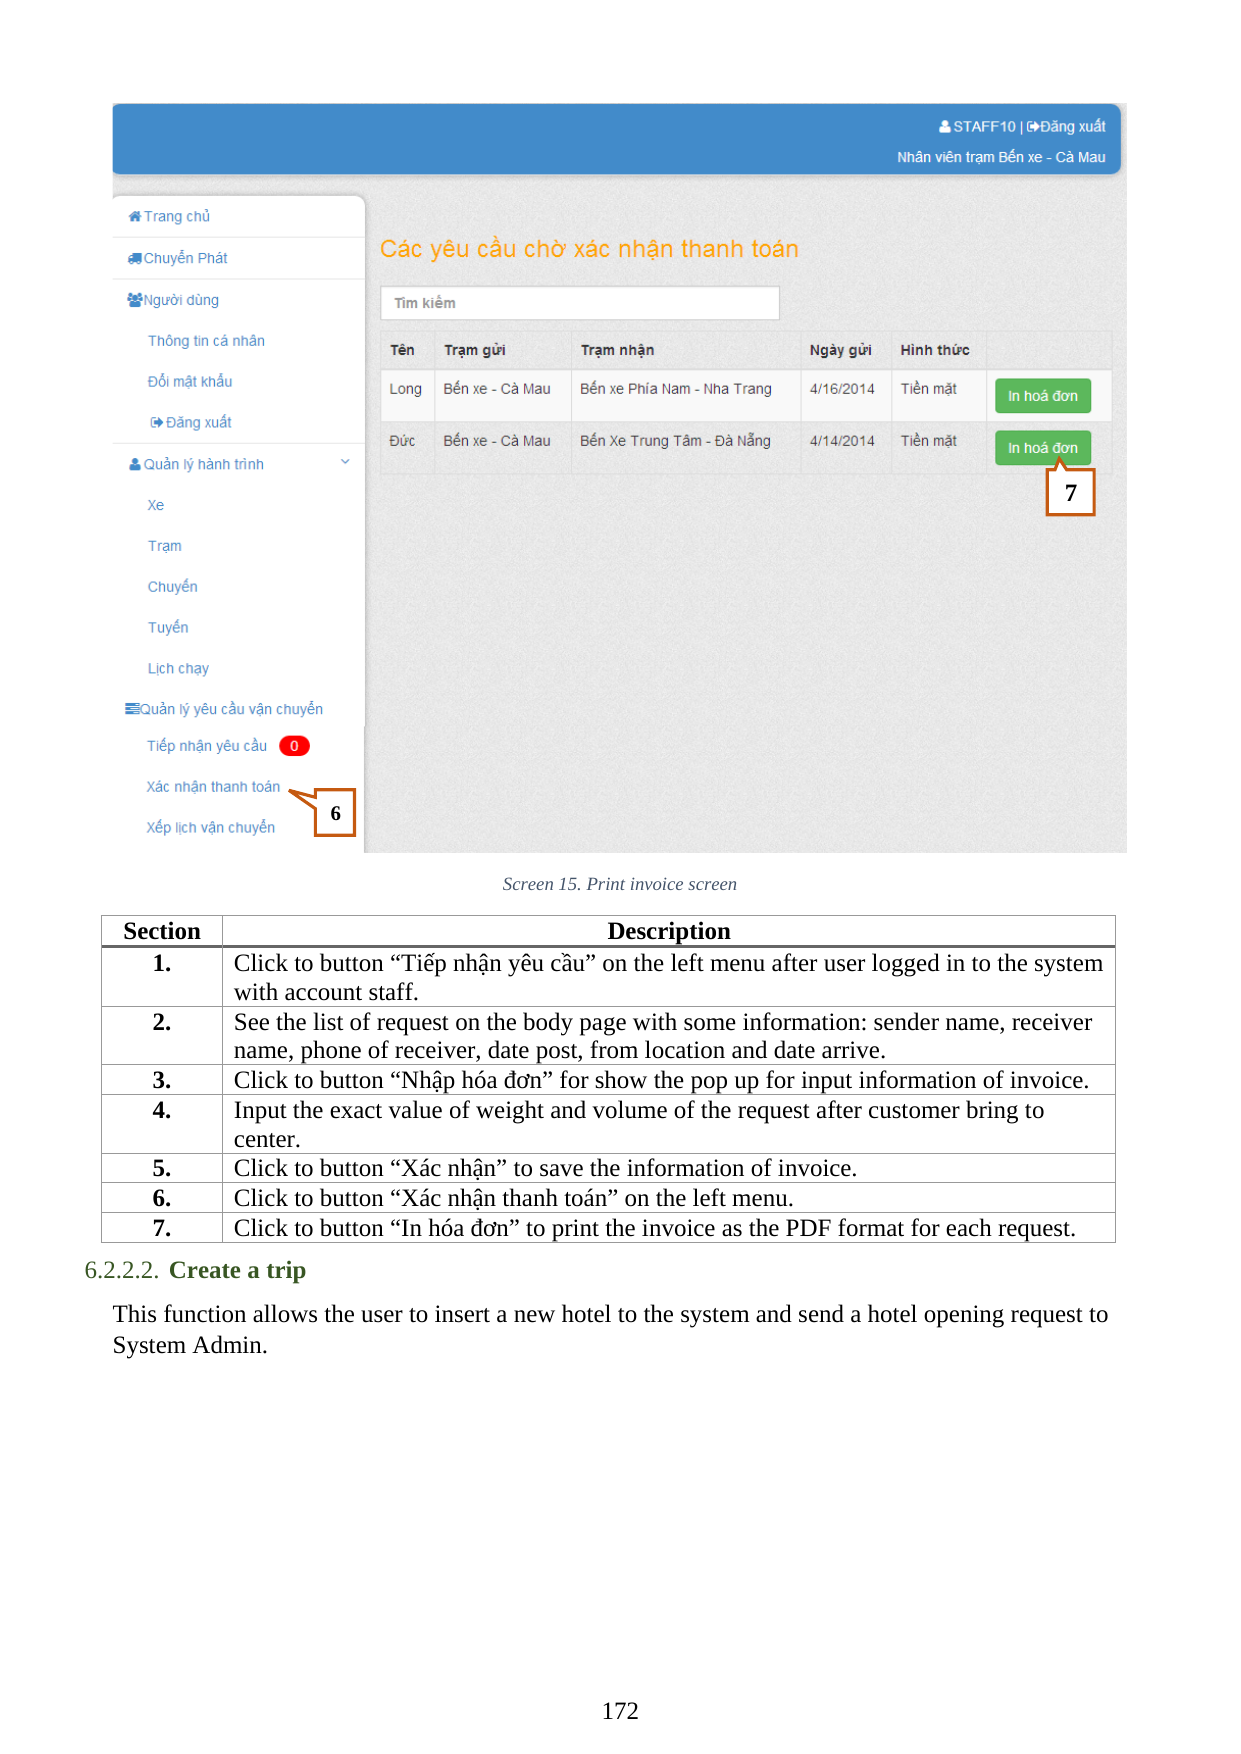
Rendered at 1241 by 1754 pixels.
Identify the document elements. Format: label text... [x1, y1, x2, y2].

subtitle Create a trip [159, 1255, 1128, 1284]
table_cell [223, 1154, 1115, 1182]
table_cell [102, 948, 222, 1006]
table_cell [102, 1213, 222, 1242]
picture [112, 103, 1128, 854]
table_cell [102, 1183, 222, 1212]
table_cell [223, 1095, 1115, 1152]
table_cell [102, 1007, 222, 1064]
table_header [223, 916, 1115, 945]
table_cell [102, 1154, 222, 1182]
text Screen 15. Print invoice screen [112, 873, 1128, 894]
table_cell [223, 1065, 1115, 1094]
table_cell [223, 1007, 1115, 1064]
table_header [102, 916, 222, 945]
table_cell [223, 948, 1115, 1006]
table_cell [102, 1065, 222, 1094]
text This function allows the user to insert a new hotel to the system and send a hotel opening request to System Admin. [112, 1299, 1128, 1359]
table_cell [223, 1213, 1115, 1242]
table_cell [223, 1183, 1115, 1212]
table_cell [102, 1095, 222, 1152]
